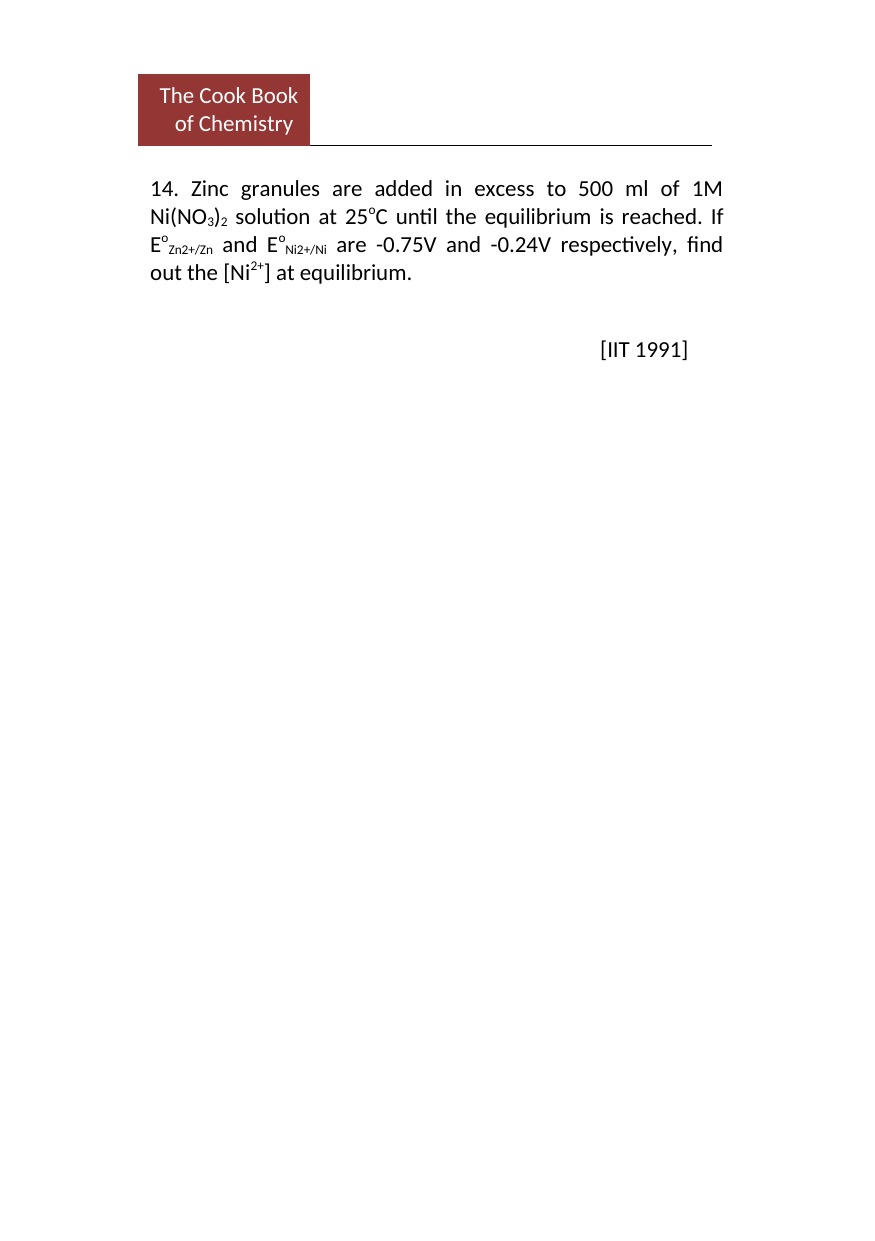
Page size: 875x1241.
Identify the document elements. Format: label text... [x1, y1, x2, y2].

text [IIT 1991] [150, 307, 724, 363]
text 14. Zinc granules are added in excess to 500 ml of 1M Ni(NO3)2 solution at 25oC until the equilibrium is reached. If EoZn2+/Zn and EoNi2+/Ni are -0.75V and -0.24V respectively, find out the [Ni2+] at equilibrium. [150, 174, 724, 286]
